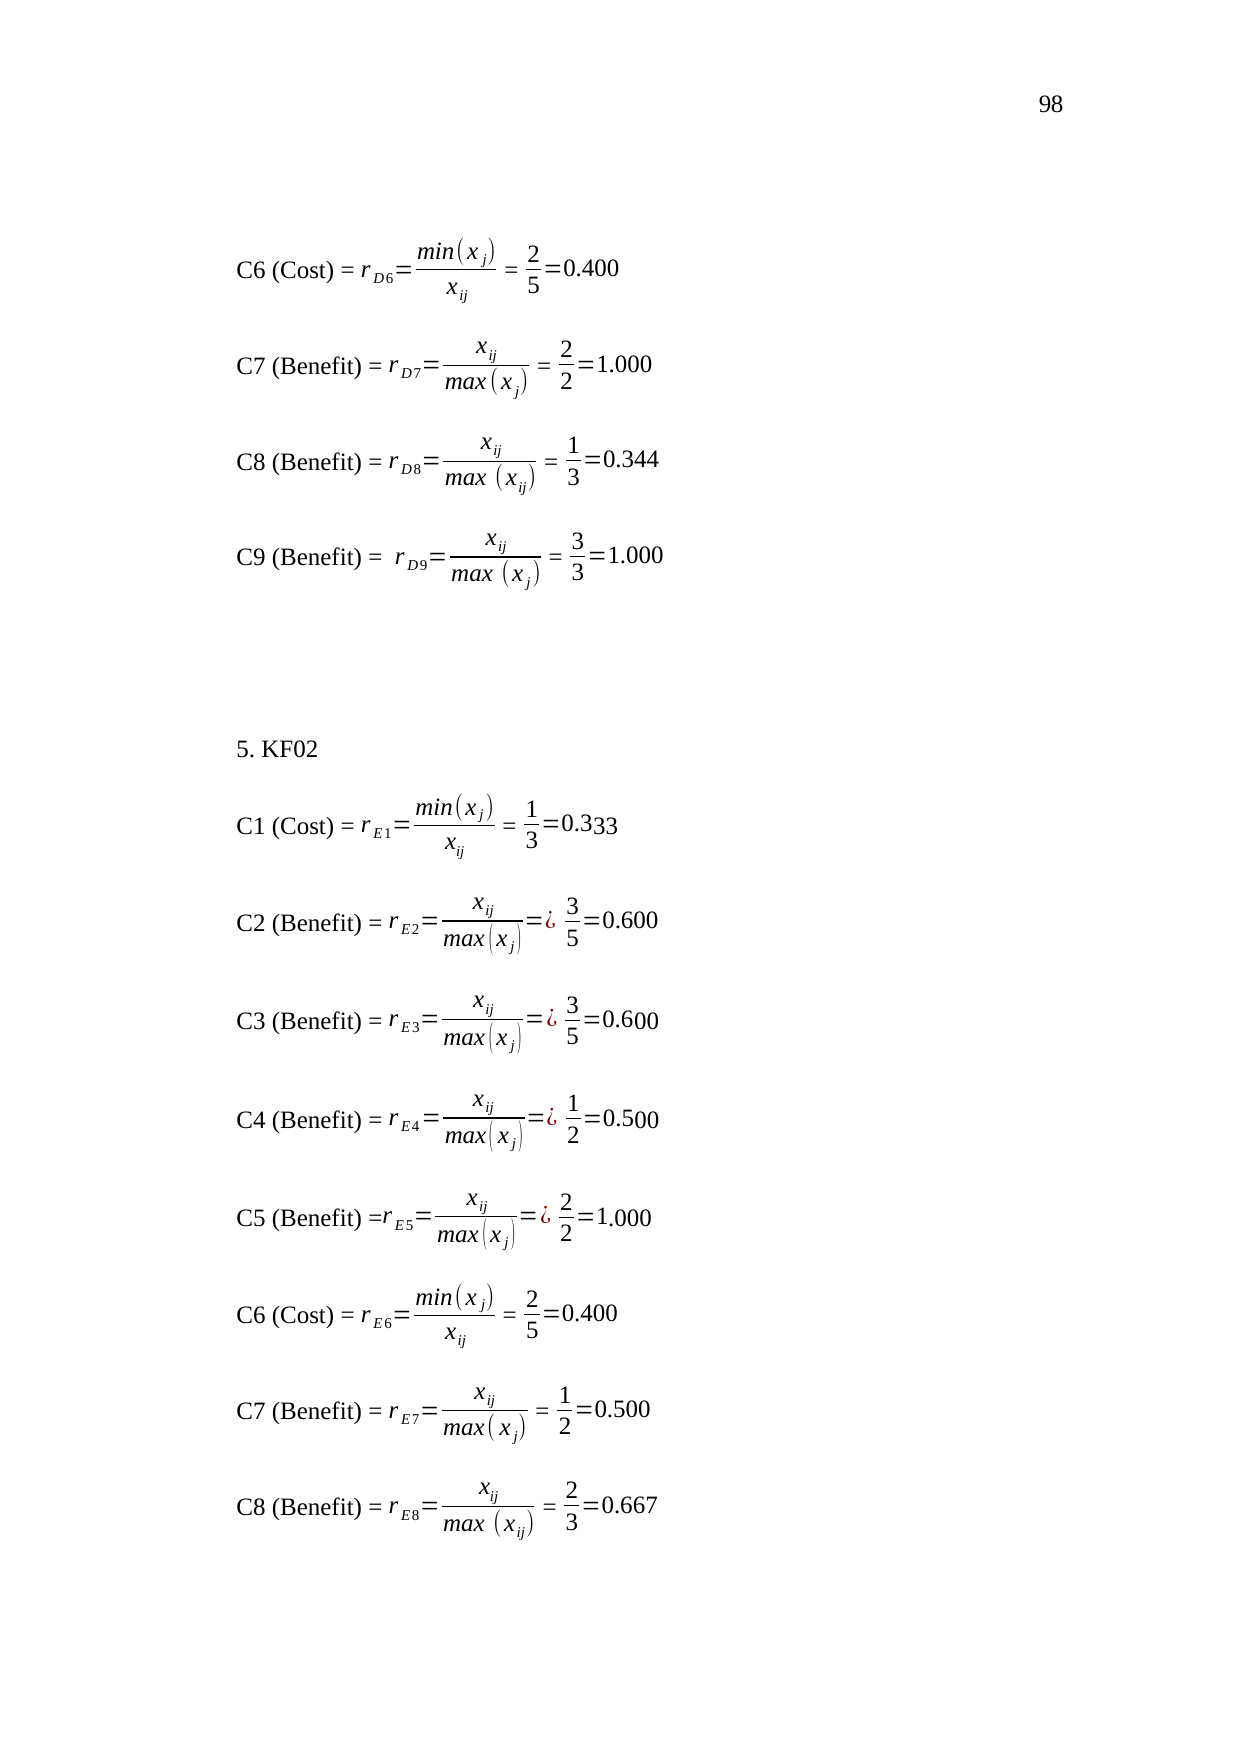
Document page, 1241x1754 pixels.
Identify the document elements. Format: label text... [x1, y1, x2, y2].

text C7 (Benefit) = = [236, 1377, 1063, 1444]
text C6 (Cost) = = [236, 236, 1063, 303]
text C5 (Benefit) = .000 [236, 1183, 1063, 1253]
text C9 (Benefit) = = [236, 523, 1063, 590]
text C6 (Cost) = = [236, 1282, 1063, 1348]
text 5. KF02 [236, 734, 1063, 763]
text C8 (Benefit) = = [236, 428, 1063, 495]
text C7 (Benefit) = = [236, 332, 1063, 399]
text C3 (Benefit) = 00 [236, 986, 1063, 1056]
text C4 (Benefit) = 00 [236, 1084, 1063, 1154]
text C1 (Cost) = = 33 [236, 792, 1063, 859]
text C2 (Benefit) = [236, 887, 1063, 957]
text C8 (Benefit) = = [236, 1473, 1063, 1540]
